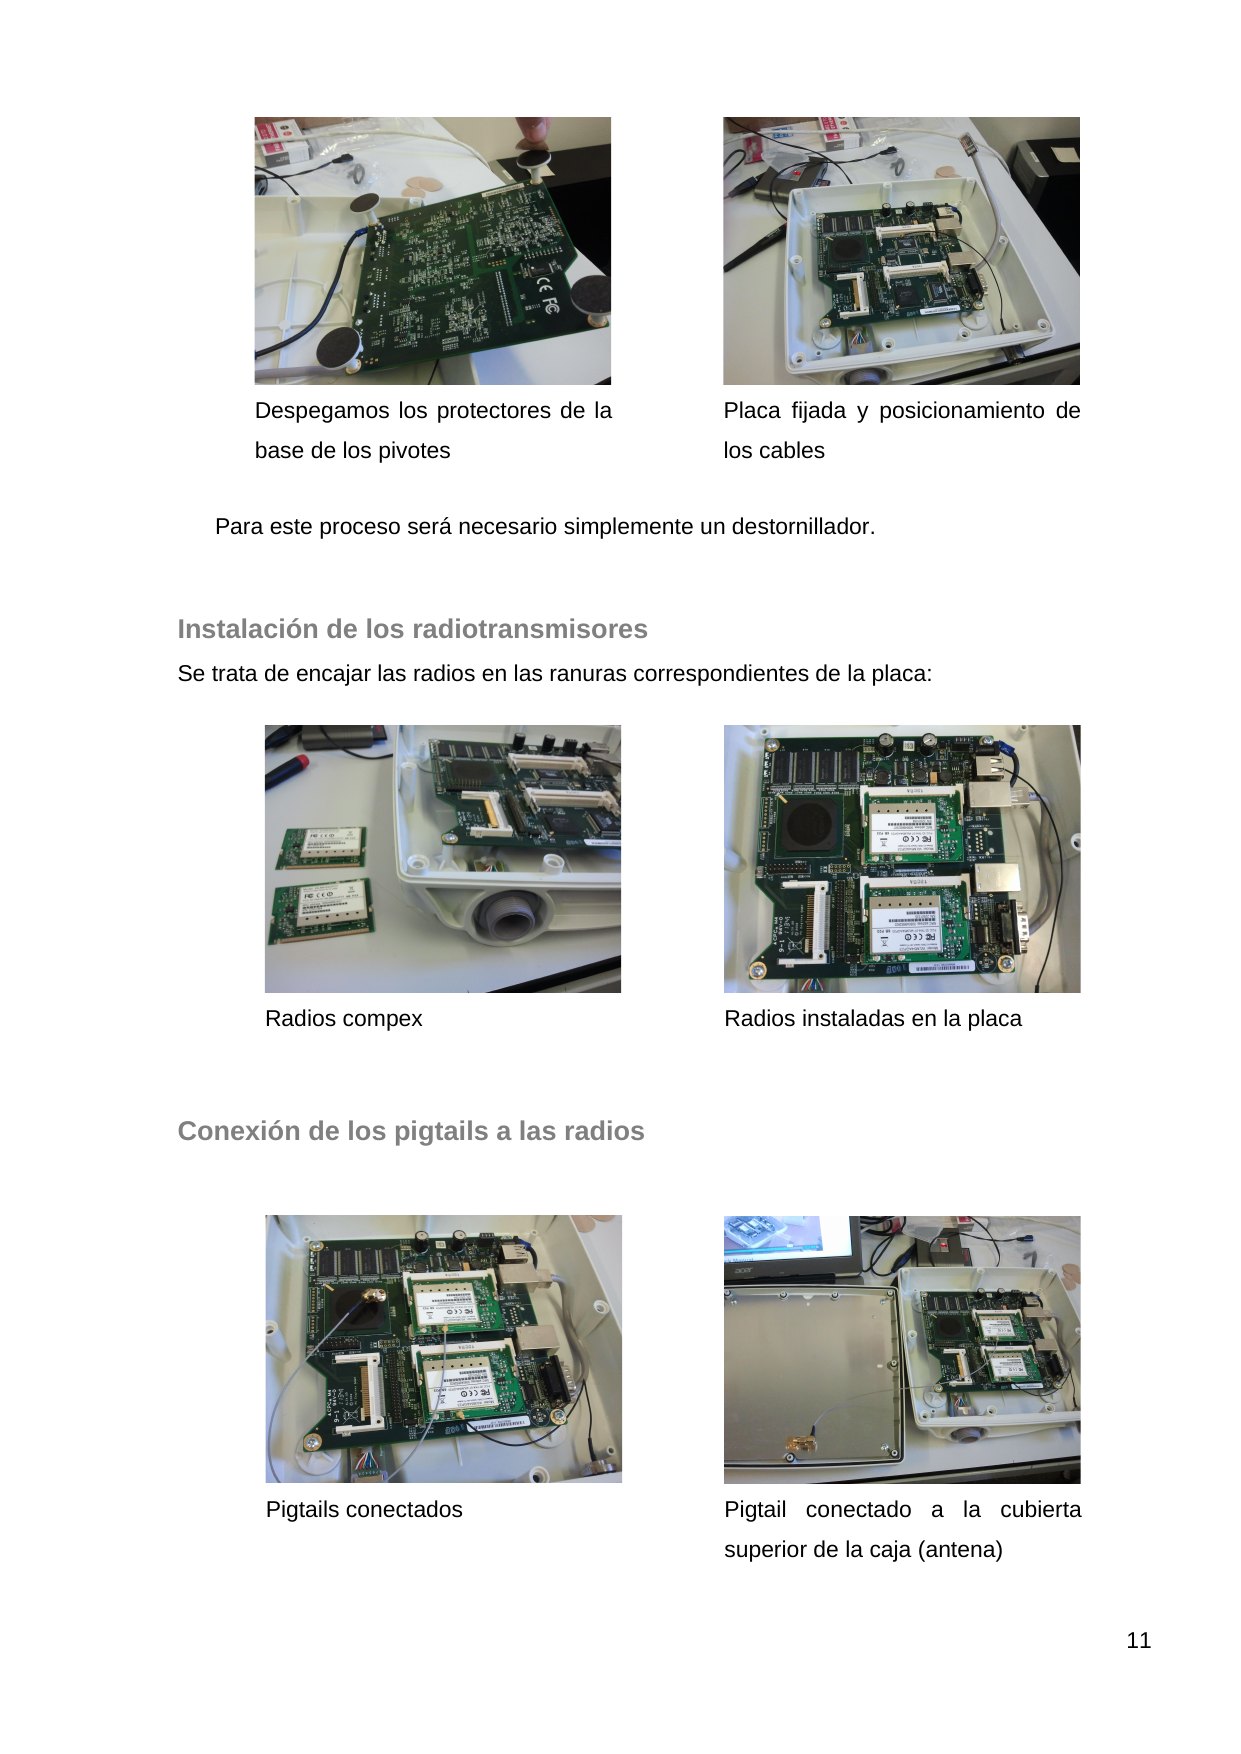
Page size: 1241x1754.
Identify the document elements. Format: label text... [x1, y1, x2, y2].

subtitle Instalación de los radiotransmisores [177, 613, 1152, 644]
picture [724, 725, 1081, 993]
picture [723, 117, 1080, 385]
picture [724, 1216, 1081, 1484]
picture [265, 1215, 623, 1483]
picture [254, 117, 612, 385]
text Se trata de encajar las radios en las ranuras correspondientes de la placa: [177, 659, 1152, 686]
picture [264, 725, 622, 993]
subtitle Conexión de los pigtails a las radios [177, 1115, 1152, 1146]
text Para este proceso será necesario simplemente un destornillador. [177, 513, 1152, 539]
